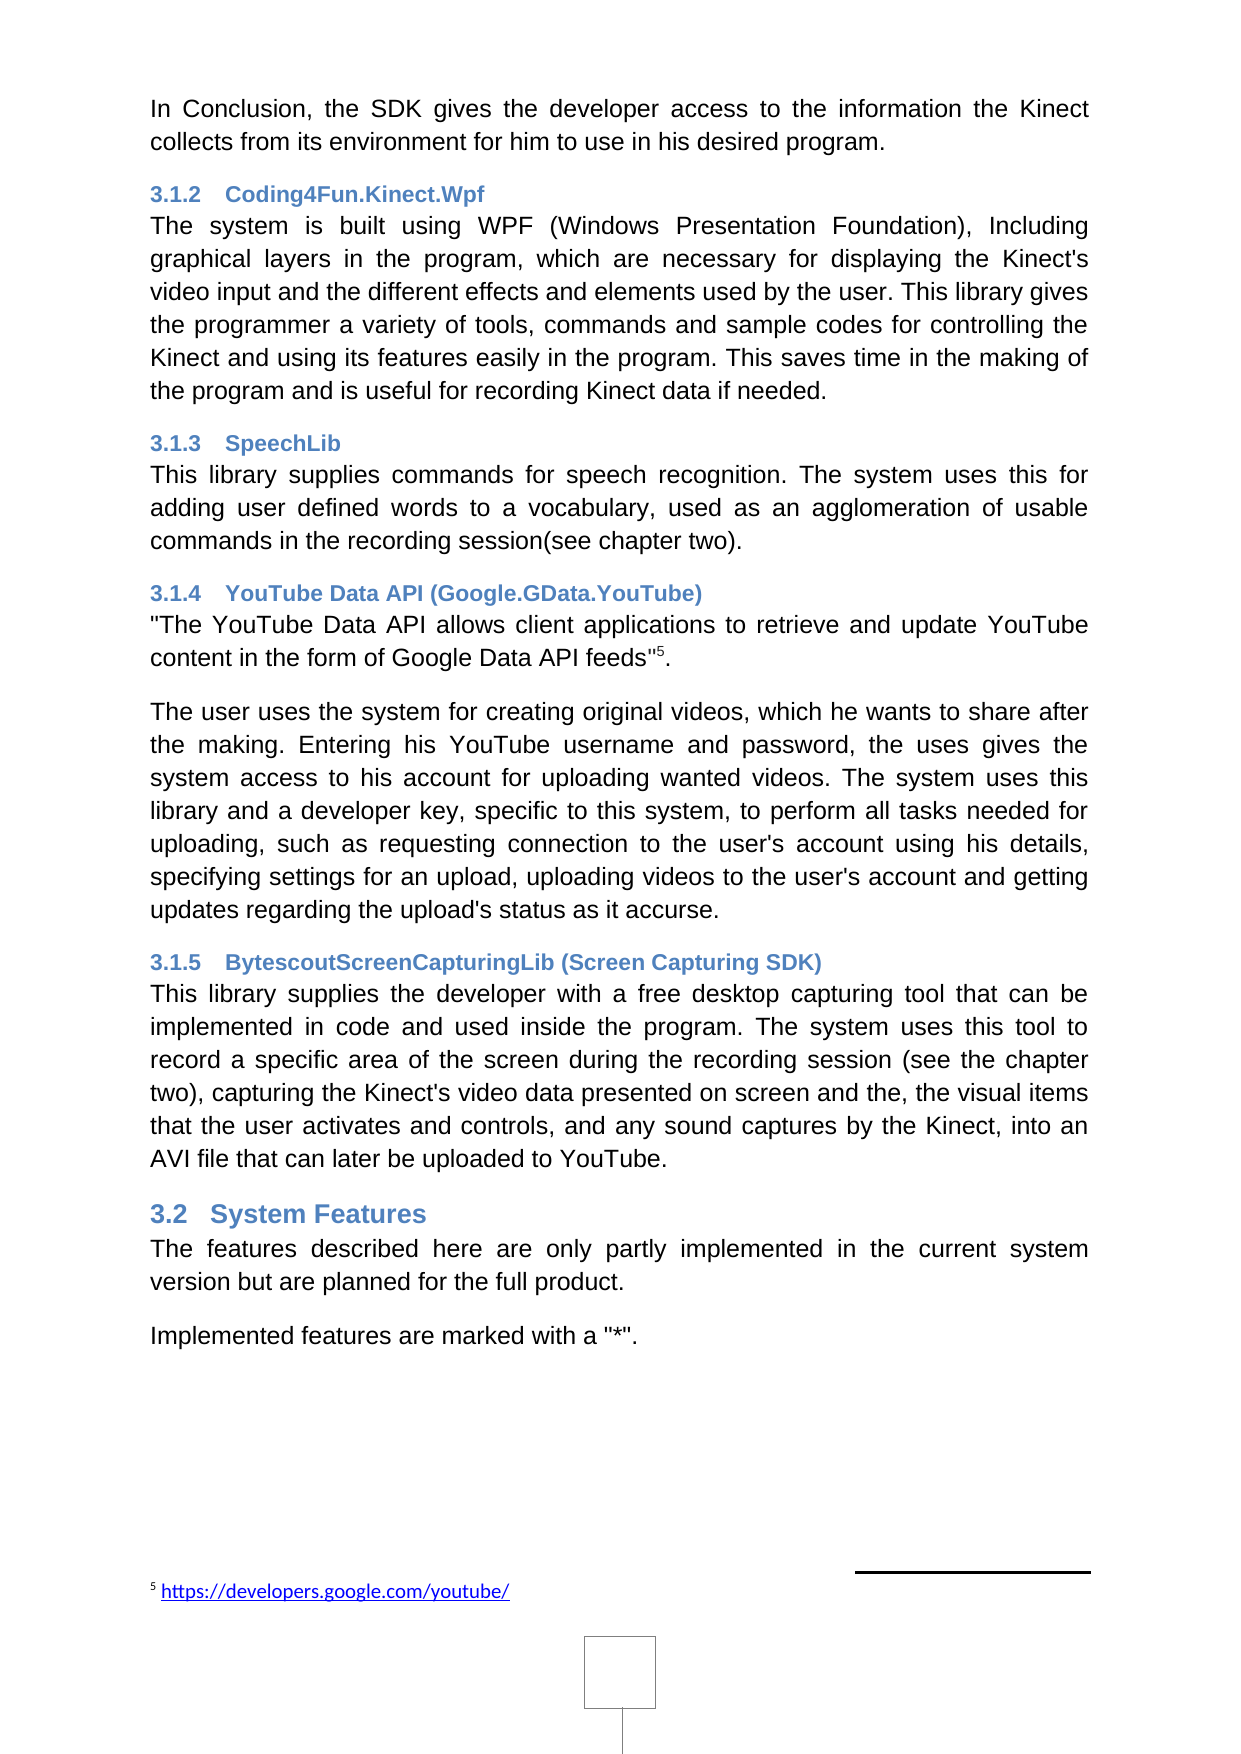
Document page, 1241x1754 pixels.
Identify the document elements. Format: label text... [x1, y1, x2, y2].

text This library supplies the developer with a free desktop capturing tool that can be implemented in code and used inside the program. The system uses this tool to record a specific area of the screen during the recording session (see the chapter two), capturing the Kinect's video data presented on screen and the, the visual items that the user activates and controls, and any sound captures by the Kinect, into an AVI file that can later be uploaded to YouTube. [150, 979, 1090, 1173]
text "The YouTube Data API allows client applications to retrieve and update YouTube content in the form of Google Data API feeds". [150, 610, 1090, 672]
text This library supplies commands for speech recognition. The system uses this for adding user defined words to a vocabulary, used as an agglomeration of usable commands in the recording session(see chapter two). [150, 460, 1090, 555]
subtitle Coding4Fun.Kinect.Wpf [150, 181, 1090, 207]
text Implemented features are marked with a "*". [150, 1321, 1090, 1350]
text The system is built using WPF (Windows Presentation Foundation), Including graphical layers in the program, which are necessary for displaying the Kinect's video input and the different effects and elements used by the user. This library gives the programmer a variety of tools, commands and sample codes for controlling the Kinect and using its features easily in the program. This saves time in the making of the program and is useful for recording Kinect data if needed. [150, 211, 1090, 405]
text In Conclusion, the SDK gives the developer access to the information the Kinect collects from its environment for him to use in his desired program. [150, 94, 1090, 156]
subtitle YouTube Data API (Google.GData.YouTube) [150, 580, 1090, 606]
subtitle SpeechLib [150, 430, 1090, 456]
subtitle BytescoutScreenCapturingLib (Screen Capturing SDK) [150, 949, 1090, 975]
text The features described here are only partly implemented in the current system version but are planned for the full product. [150, 1234, 1090, 1296]
text The user uses the system for creating original videos, which he wants to share after the making. Entering his YouTube username and password, the uses gives the system access to his account for uploading wanted videos. The system uses this library and a developer key, specific to this system, to perform all tasks needed for uploading, such as requesting connection to the user's account using his details, specifying settings for an upload, uploading videos to the user's account and getting updates regarding the upload's status as it accurse. [150, 697, 1090, 924]
subtitle System Features [150, 1198, 1090, 1229]
